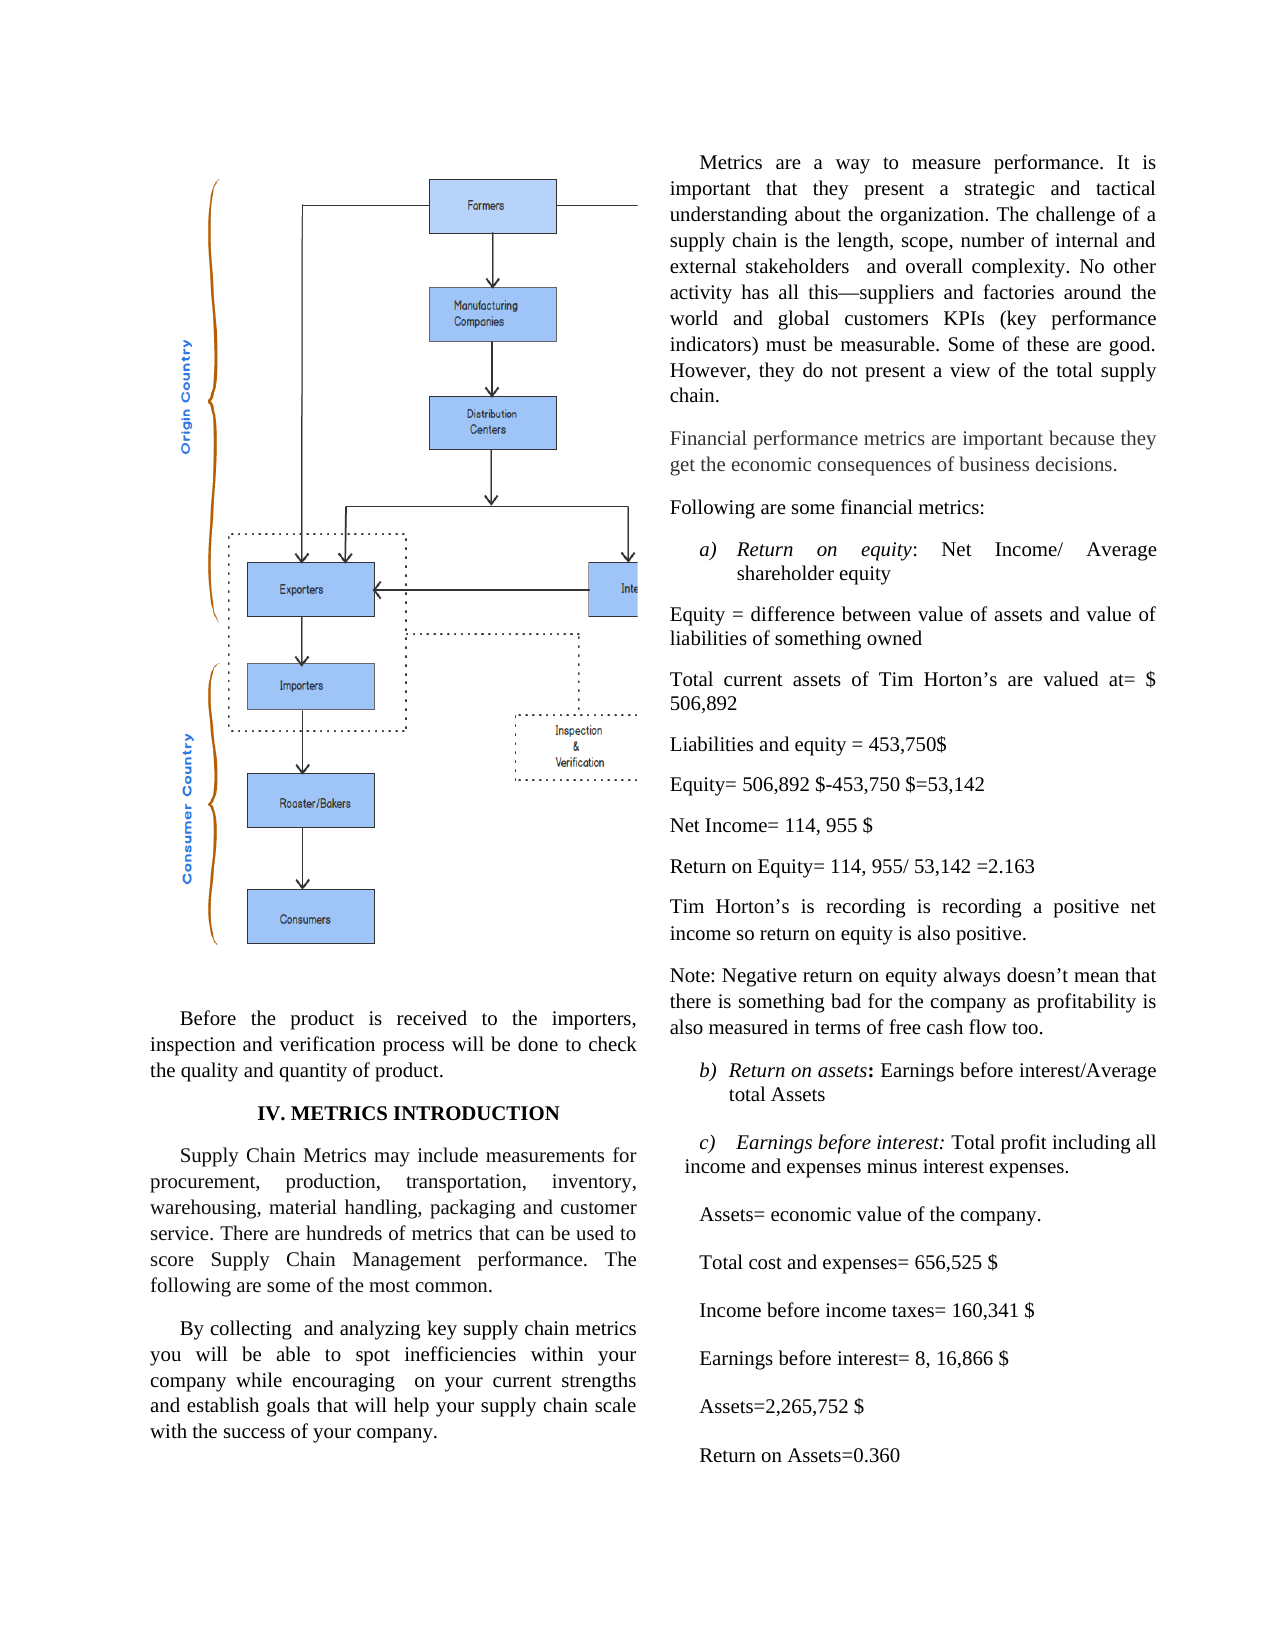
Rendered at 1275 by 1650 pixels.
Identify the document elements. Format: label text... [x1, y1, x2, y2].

text Tim Horton’s is recording is recording a positive net income so return on equity is also positive. [669, 894, 1157, 944]
text Return on Equity= 114, 955/ 53,142 =2.163 [669, 854, 1157, 878]
text Following are some financial metrics: [669, 494, 1157, 519]
text Equity = difference between value of assets and value of liabilities of something owned [669, 602, 1157, 650]
list Total cost and expenses= 656,525 $ [669, 1250, 1157, 1274]
text Total current assets of Tim Horton’s are valued at= $ 506,892 [669, 667, 1157, 715]
list Assets= economic value of the company. [669, 1202, 1157, 1226]
list c) Earnings before interest: Total profit including all income and expenses minus interest expenses. [684, 1130, 1157, 1178]
text Note: Negative return on equity always doesn’t mean that there is something bad for the company as profitability is also measured in terms of free cash flow too. [669, 963, 1157, 1039]
text Supply Chain Metrics may include measurements for procurement, production, transportation, inventory, warehousing, material handling, packaging and customer service. There are hundreds of metrics that can be used to score Supply Chain Management performance. The following are some of the most common. [150, 1143, 637, 1297]
list Income before income taxes= 160,341 $ [669, 1298, 1157, 1322]
text Metrics are a way to measure performance. It is important that they present a strategic and tactical understanding about the organization. The challenge of a supply chain is the length, scope, number of internal and external stakeholders and overall complexity. No other activity has all this—suppliers and factories around the world and global customers KPIs (key performance indicators) must be measurable. Some of these are good. However, they do not present a view of the total supply chain. [669, 316, 1157, 407]
list Return on assets: Earnings before interest/Average total Assets [699, 1057, 1157, 1106]
text Financial performance metrics are important because they get the economic consequences of business decisions. [669, 426, 1157, 476]
text Liabilities and equity = 453,750$ [669, 732, 1157, 756]
list Earnings before interest= 8, 16,866 $ [669, 1346, 1157, 1370]
text Equity= 506,892 $-453,750 $=53,142 [669, 772, 1157, 796]
list Return on Assets=0.360 [669, 1442, 1157, 1467]
text Net Income= 114, 955 $ [669, 813, 1157, 837]
text Before the product is received to the importers, inspection and verification process will be done to check the quality and quantity of product. [150, 1006, 637, 1082]
list Return on equity: Net Income/ Average shareholder equity [699, 537, 1157, 585]
text Metrics are a way to measure performance. It is important that they present a strategic and tactical understanding about the organization. The challenge of a supply chain is the length, scope, number of internal and external stakeholders and overall complexity. No other activity has all this—suppliers and factories around the world and global customers KPIs (key performance indicators) must be measurable. Some of these are good. However, they do not present a view of the total supply chain. [669, 150, 1157, 211]
list Assets=2,265,752 $ [669, 1394, 1157, 1418]
text IV. METRICS INTRODUCTION [150, 1101, 637, 1125]
